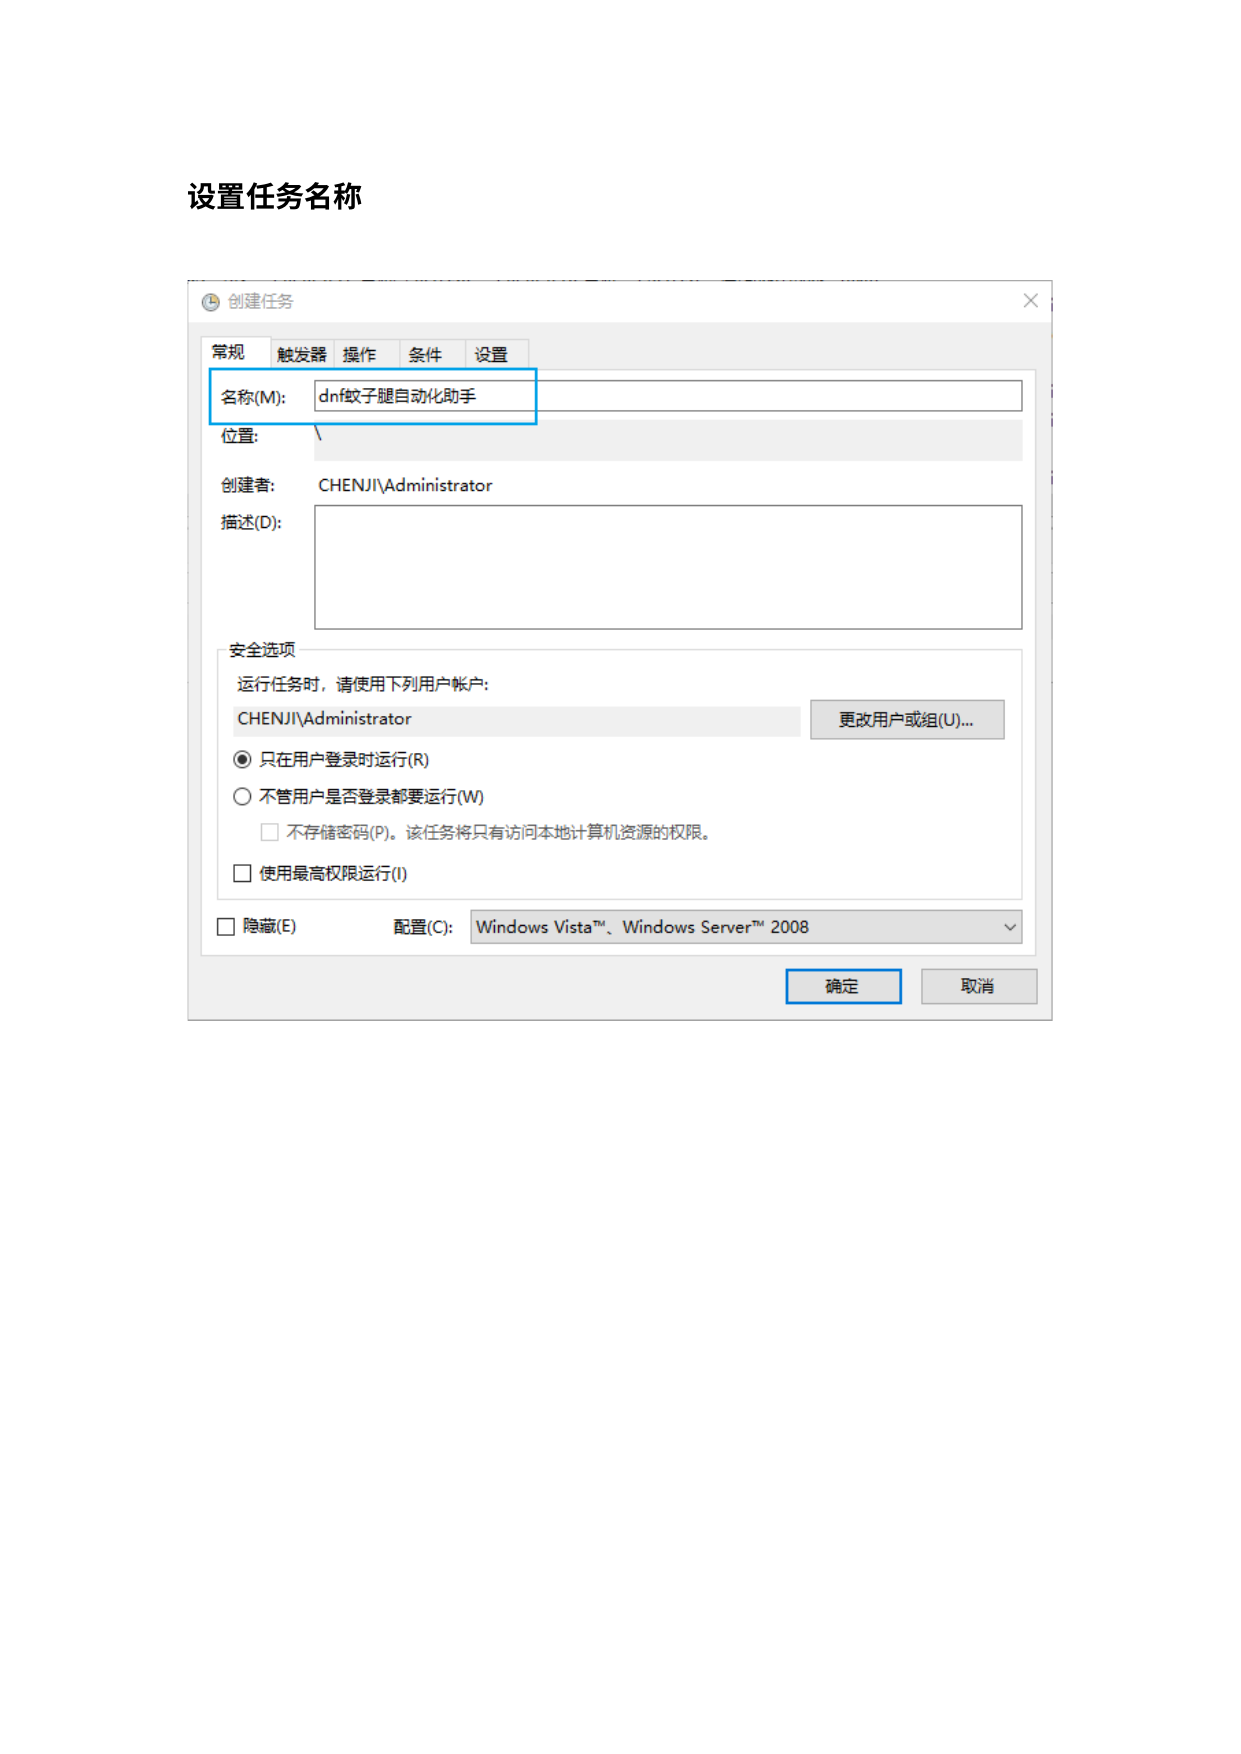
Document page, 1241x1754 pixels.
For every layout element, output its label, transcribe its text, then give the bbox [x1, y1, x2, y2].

subtitle 设置任务名称 [187, 162, 1053, 227]
picture [187, 280, 1053, 1021]
